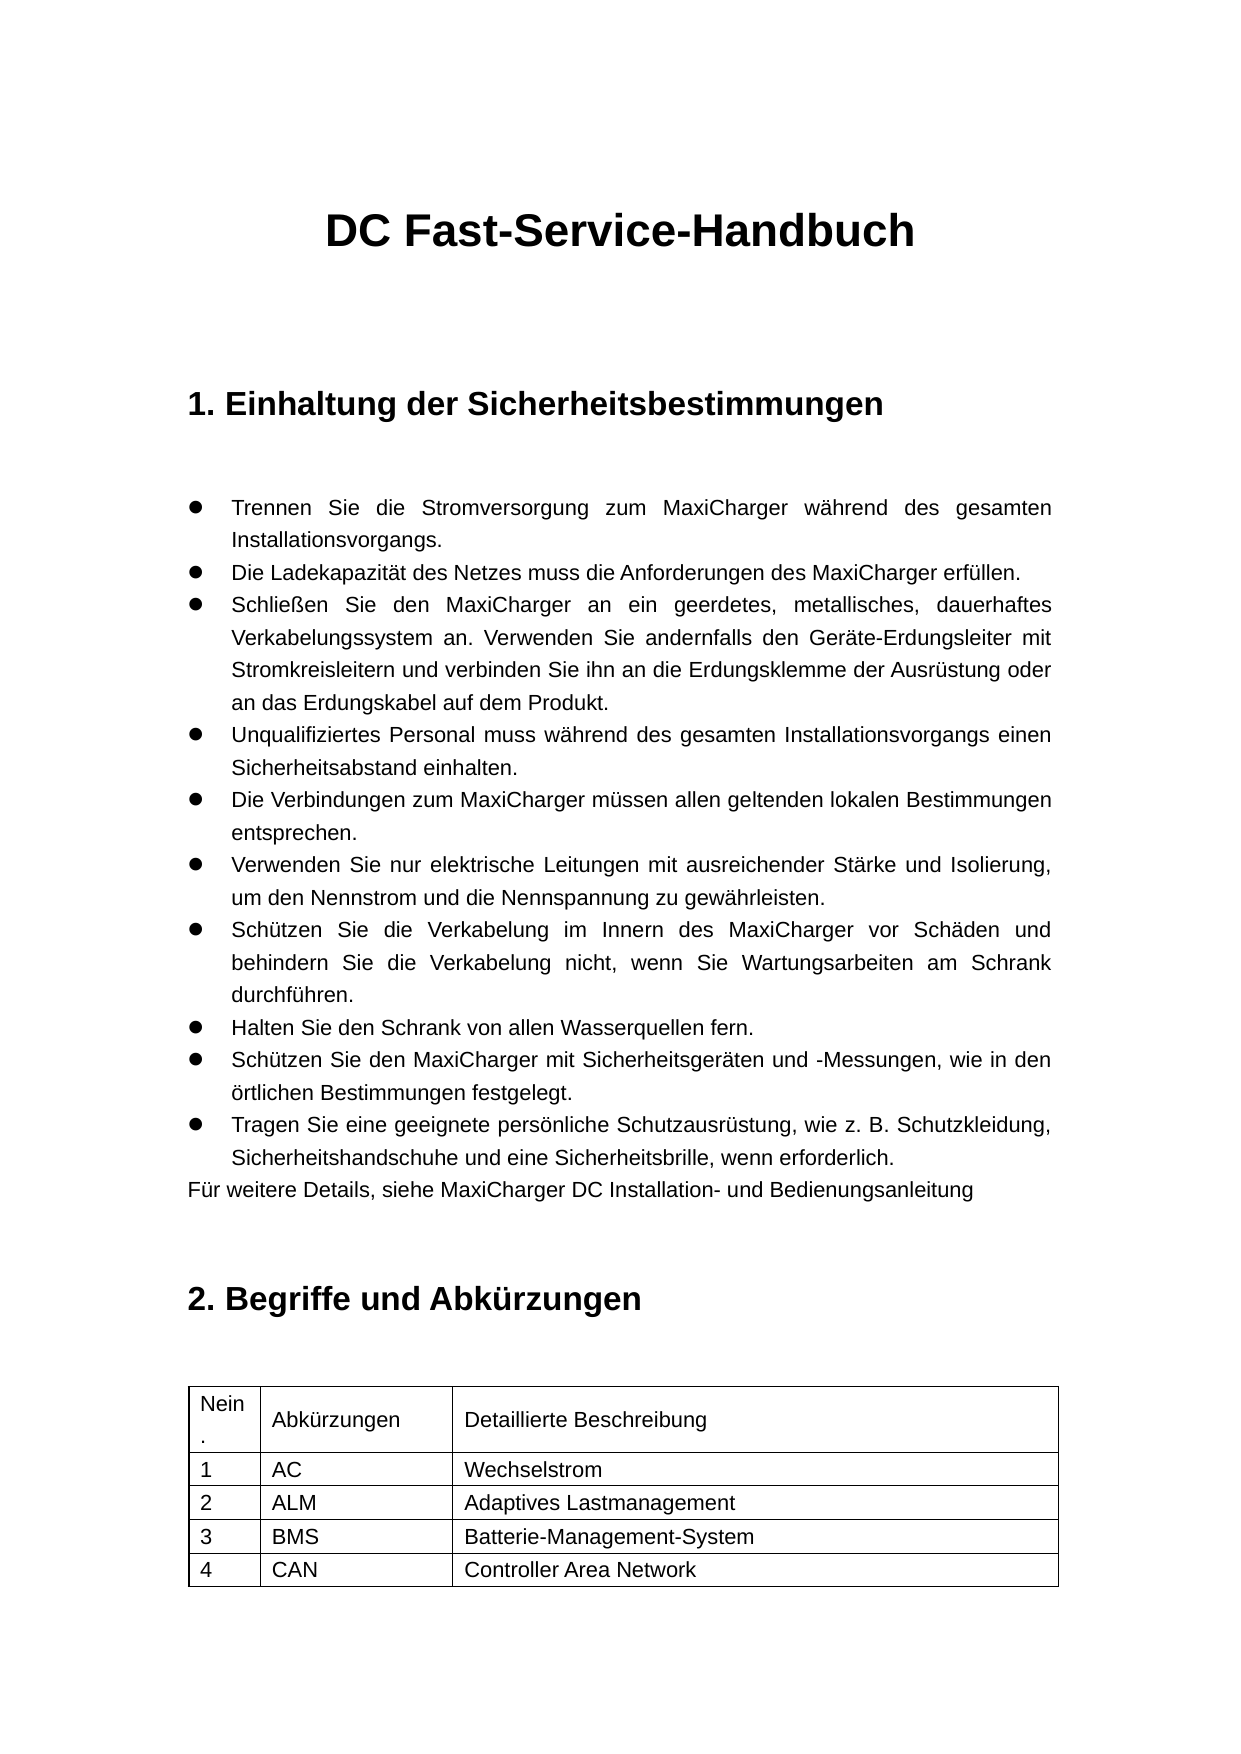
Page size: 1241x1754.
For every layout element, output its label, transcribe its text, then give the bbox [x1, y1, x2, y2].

table_cell Wechselstrom [453, 1453, 1058, 1485]
list Halten Sie den Schrank von allen Wasserquellen fern. [187, 1011, 1053, 1044]
list Die Verbindungen zum MaxiCharger müssen allen geltenden lokalen Bestimmungen entsprechen. [187, 784, 1053, 849]
table_cell 4 [190, 1554, 260, 1586]
table_cell BMS [261, 1520, 452, 1552]
table_header Detaillierte Beschreibung [453, 1387, 1058, 1452]
table_cell ALM [261, 1486, 452, 1519]
table_cell Controller Area Network [453, 1554, 1058, 1586]
list Schützen Sie den MaxiCharger mit Sicherheitsgeräten und -Messungen, wie in den örtlichen Bestimmungen festgelegt. [187, 1044, 1053, 1109]
table_cell Adaptives Lastmanagement [453, 1486, 1058, 1519]
table_cell 3 [190, 1520, 260, 1552]
subtitle Einhaltung der Sicherheitsbestimmungen [187, 371, 1053, 436]
table_cell CAN [261, 1554, 452, 1586]
table_cell 2 [190, 1486, 260, 1519]
list Die Ladekapazität des Netzes muss die Anforderungen des MaxiCharger erfüllen. [187, 556, 1053, 589]
list Tragen Sie eine geeignete persönliche Schutzausrüstung, wie z. B. Schutzkleidung, Sicherheitshandschuhe und eine Sicherheitsbrille, wenn erforderlich. [187, 1109, 1053, 1174]
list Unqualifiziertes Personal muss während des gesamten Installationsvorgangs einen Sicherheitsabstand einhalten. [187, 719, 1053, 784]
list Schließen Sie den MaxiCharger an ein geerdetes, metallisches, dauerhaftes Verkabelungssystem an. Verwenden Sie andernfalls den Geräte-Erdungsleiter mit Stromkreisleitern und verbinden Sie ihn an die Erdungsklemme der Ausrüstung oder an das Erdungskabel auf dem Produkt. [187, 589, 1053, 719]
list Trennen Sie die Stromversorgung zum MaxiCharger während des gesamten Installationsvorgangs. [187, 491, 1053, 556]
list Schützen Sie die Verkabelung im Innern des MaxiCharger vor Schäden und behindern Sie die Verkabelung nicht, wenn Sie Wartungsarbeiten am Schrank durchführen. [187, 914, 1053, 1011]
text Für weitere Details, siehe MaxiCharger DC Installation- und Bedienungsanleitung [187, 1174, 1053, 1206]
table_header Abkürzungen [261, 1387, 452, 1452]
table_header Nein. [190, 1387, 260, 1452]
subtitle DC Fast-Service-Handbuch [187, 197, 1053, 262]
table_cell 1 [190, 1453, 260, 1485]
table_cell AC [261, 1453, 452, 1485]
list Verwenden Sie nur elektrische Leitungen mit ausreichender Stärke und Isolierung, um den Nennstrom und die Nennspannung zu gewährleisten. [187, 849, 1053, 914]
table_cell Batterie-Management-System [453, 1520, 1058, 1552]
subtitle Begriffe und Abkürzungen [187, 1266, 1053, 1331]
